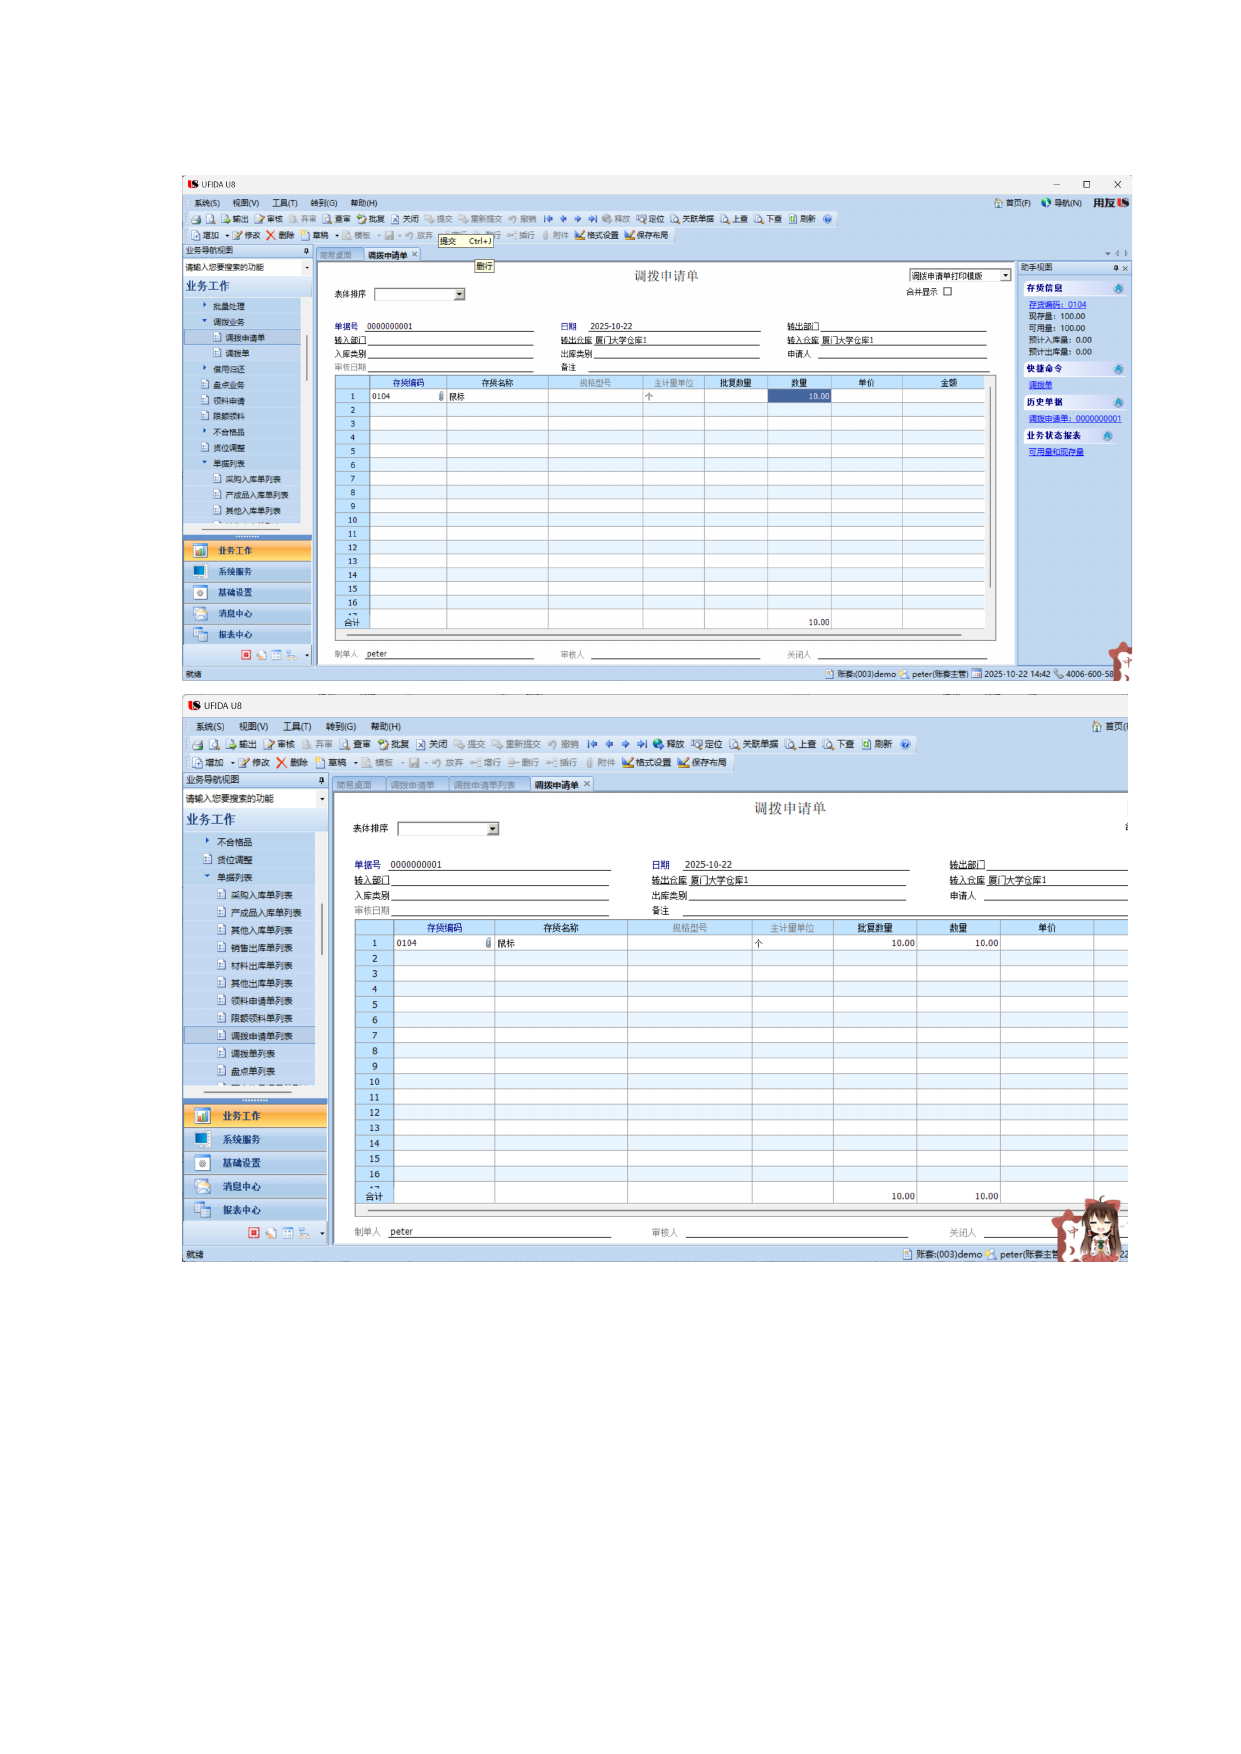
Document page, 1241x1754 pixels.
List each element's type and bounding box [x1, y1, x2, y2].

picture [182, 175, 1133, 681]
picture [182, 694, 1128, 1262]
